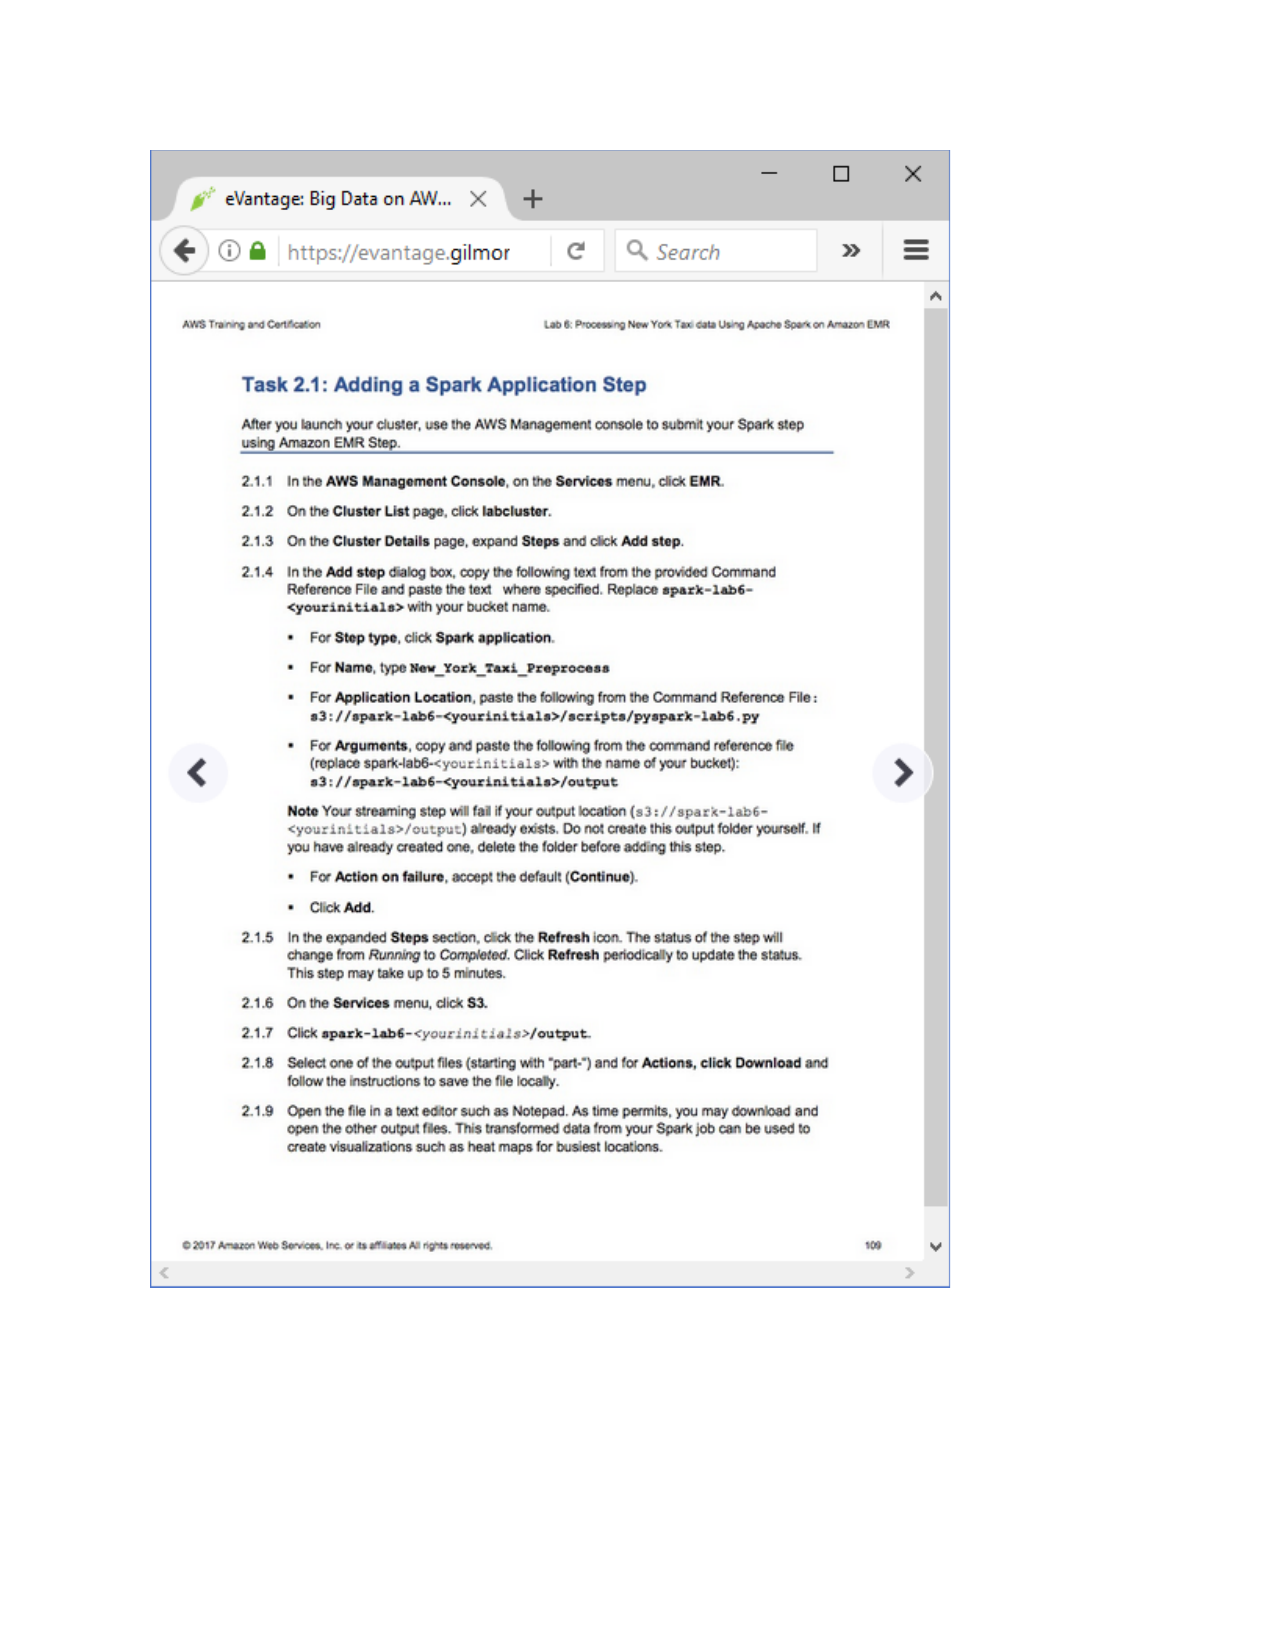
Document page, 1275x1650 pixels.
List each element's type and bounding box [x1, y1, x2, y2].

picture [150, 150, 951, 1288]
